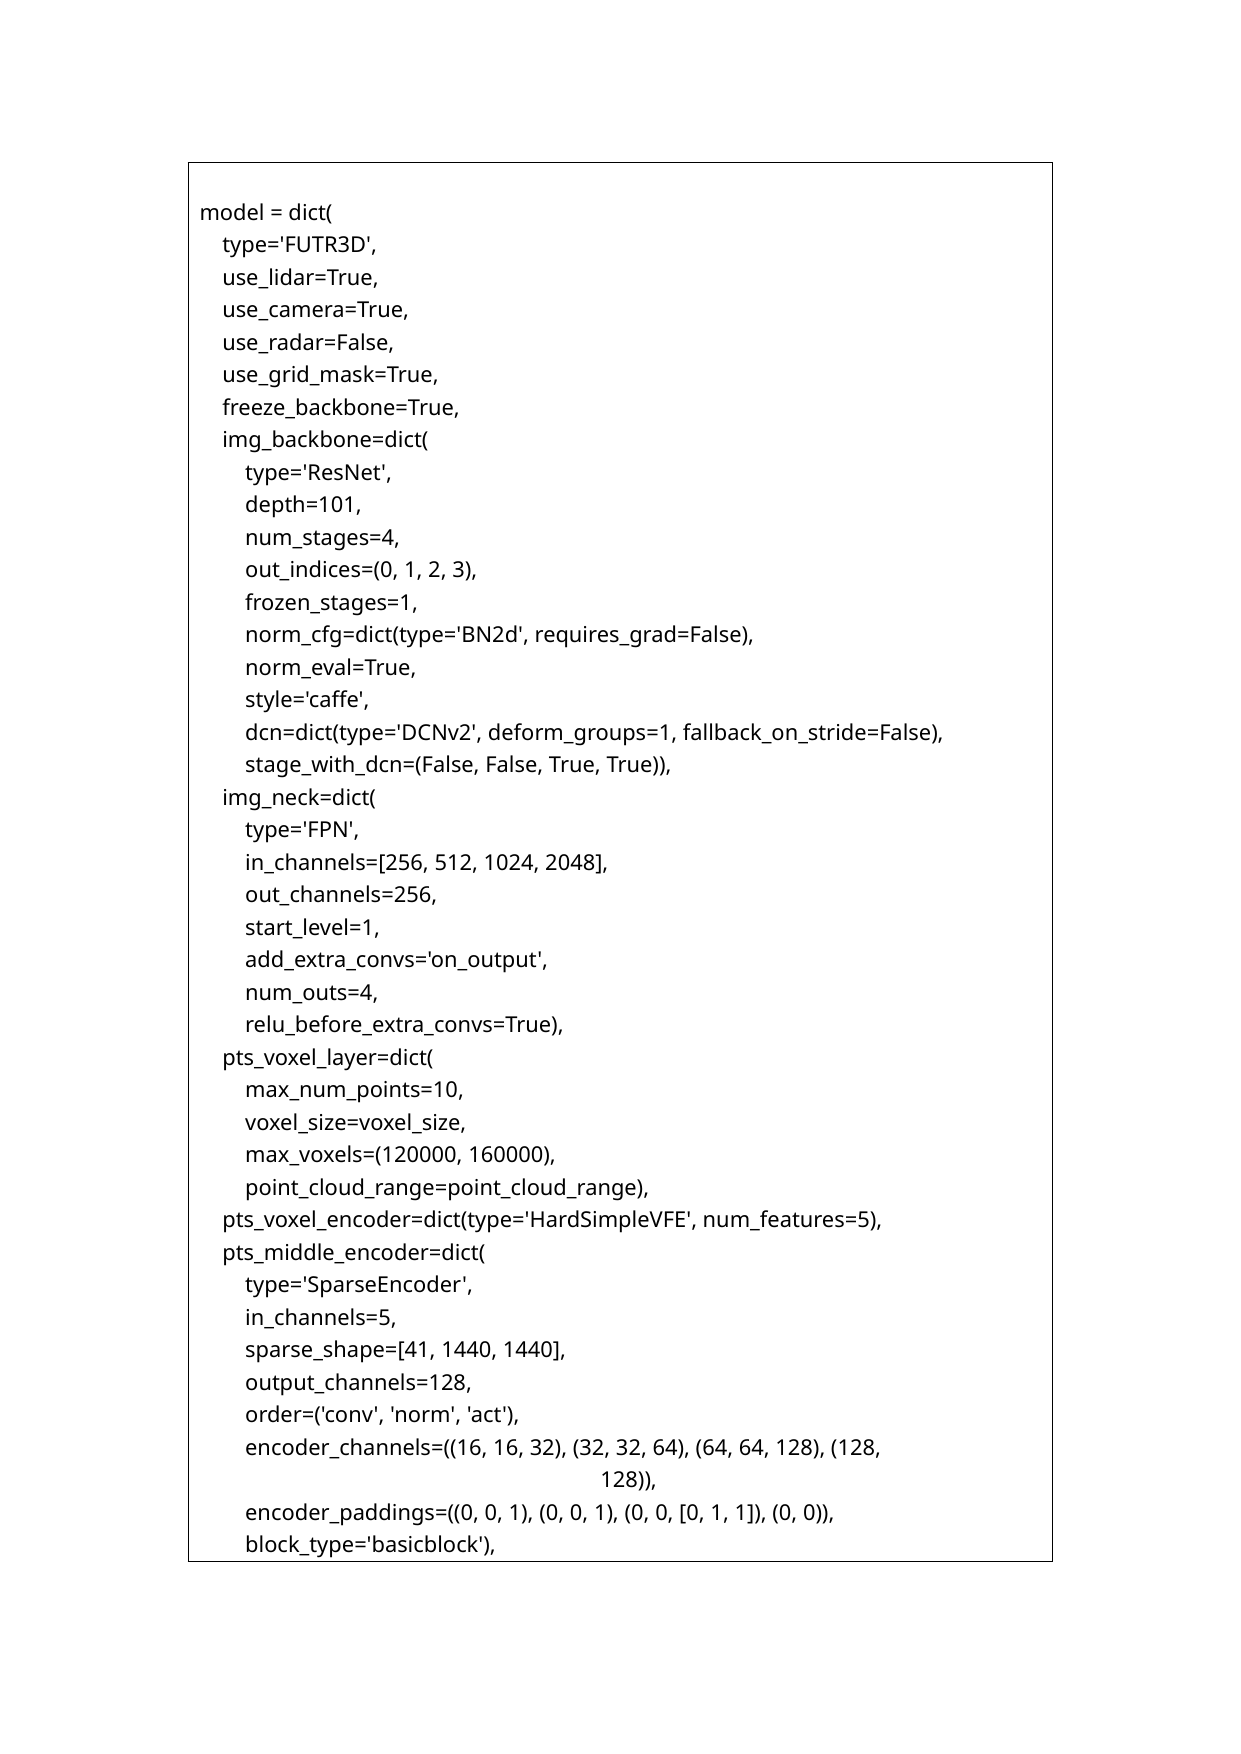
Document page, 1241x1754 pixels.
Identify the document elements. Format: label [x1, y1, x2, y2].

table_header [189, 163, 1052, 1561]
